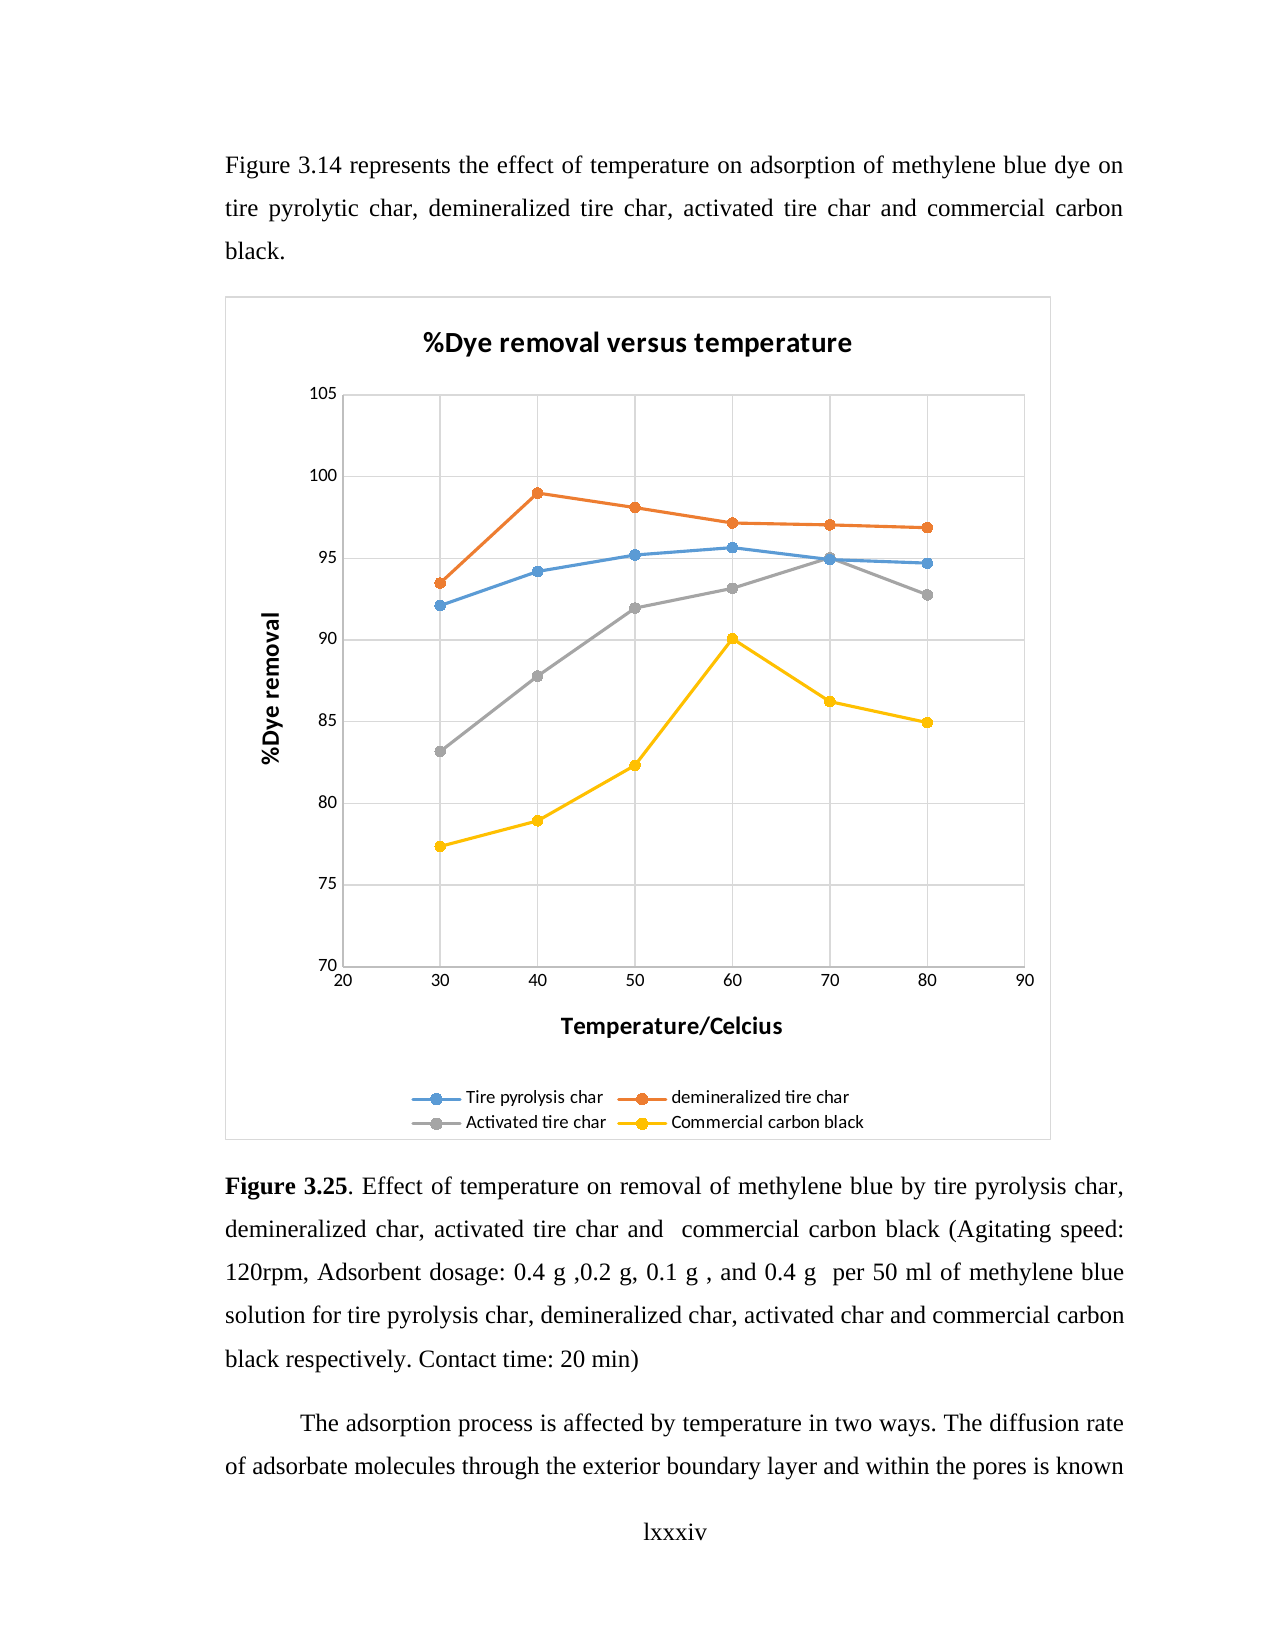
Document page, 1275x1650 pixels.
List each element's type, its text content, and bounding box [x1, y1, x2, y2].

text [225, 1408, 1125, 1479]
text Figure 3.14 represents the effect of temperature on adsorption of methylene blue dye on tire pyrolytic char, demineralized tire char, activated tire char and commercial carbon black. [225, 150, 1125, 265]
